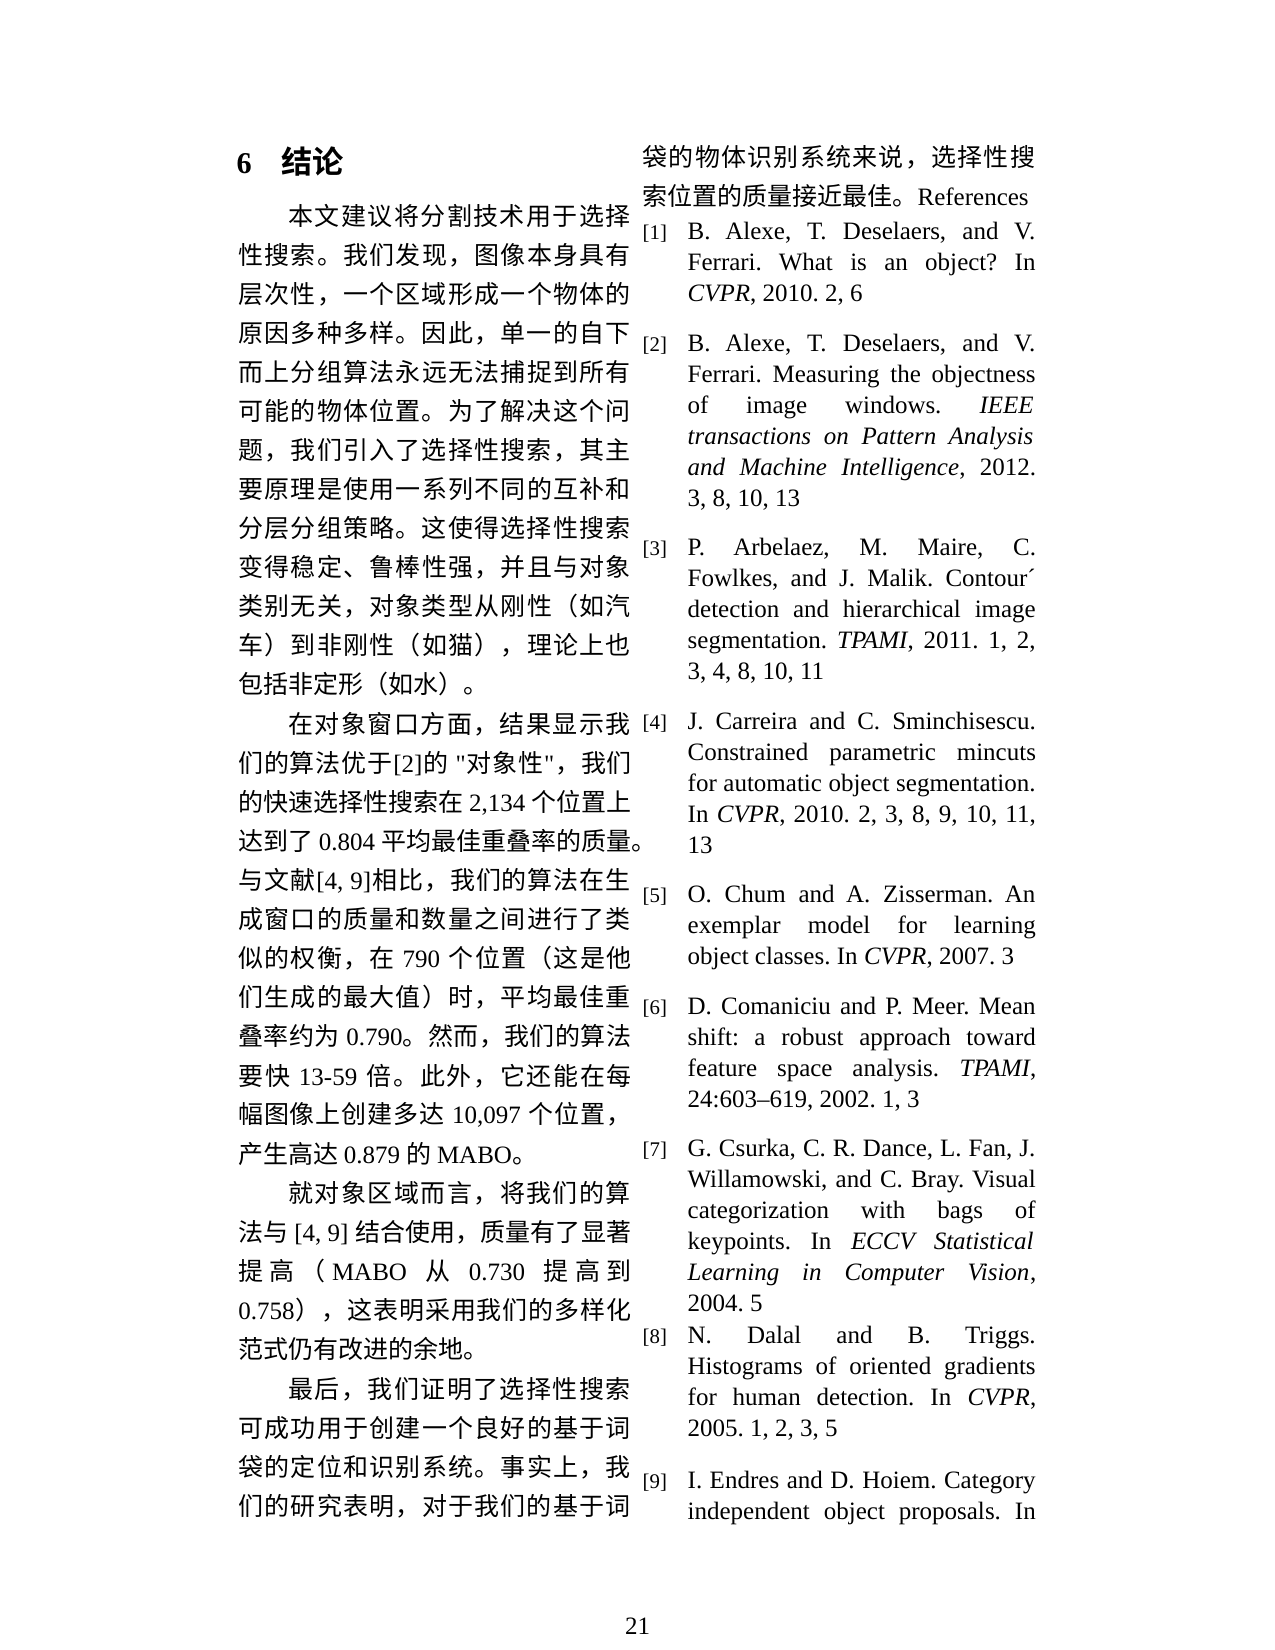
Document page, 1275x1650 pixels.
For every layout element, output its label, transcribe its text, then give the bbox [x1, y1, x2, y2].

list G. Csurka, C. R. Dance, L. Fan, J. Willamowski, and C. Bray. Visual categorization with bags of keypoints. In ECCV Statistical Learning in Computer Vision, 2004. 5 [642, 1133, 1036, 1317]
text 最后，我们证明了选择性搜索可成功用于创建一个良好的基于词袋的定位和识别系统。事实上，我们的研究表明，对于我们的基于词袋的物体识别系统来说，选择性搜索位置的质量接近最佳。References [642, 137, 1036, 213]
list J. Carreira and C. Sminchisescu. Constrained parametric mincuts for automatic object segmentation. In CVPR, 2010. 2, 3, 8, 9, 10, 11, 13 [642, 706, 1036, 859]
text 在对象窗口方面，结果显示我们的算法优于[2]的 "对象性"，我们的快速选择性搜索在 2,134 个位置上达到了 0.804 平均最佳重叠率的质量。与文献[4, 9]相比，我们的算法在生成窗口的质量和数量之间进行了类似的权衡，在 790 个位置（这是他们生成的最大值）时，平均最佳重叠率约为 0.790。然而，我们的算法要快 13-59 倍。此外，它还能在每幅图像上创建多达 10,097 个位置，产生高达 0.879 的 MABO。 [238, 704, 631, 1170]
subtitle 结论 [236, 137, 631, 183]
list B. Alexe, T. Deselaers, and V. Ferrari. Measuring the objectness of image windows. IEEE transactions on Pattern Analysis and Machine Intelligence, 2012. 3, 8, 10, 13 [642, 328, 1036, 512]
text 本文建议将分割技术用于选择性搜索。我们发现，图像本身具有层次性，一个区域形成一个物体的原因多种多样。因此，单一的自下而上分组算法永远无法捕捉到所有可能的物体位置。为了解决这个问题，我们引入了选择性搜索，其主要原理是使用一系列不同的互补和分层分组策略。这使得选择性搜索变得稳定、鲁棒性强，并且与对象类别无关，对象类型从刚性（如汽车）到非刚性（如猫），理论上也包括非定形（如水）。 [238, 196, 631, 701]
list O. Chum and A. Zisserman. An exemplar model for learning object classes. In CVPR, 2007. 3 [642, 879, 1036, 970]
list N. Dalal and B. Triggs. Histograms of oriented gradients for human detection. In CVPR, 2005. 1, 2, 3, 5 [642, 1320, 1036, 1442]
list P. Arbelaez, M. Maire, C. Fowlkes, and J. Malik. Contour´ detection and hierarchical image segmentation. TPAMI, 2011. 1, 2, 3, 4, 8, 10, 11 [642, 532, 1036, 685]
list B. Alexe, T. Deselaers, and V. Ferrari. What is an object? In CVPR, 2010. 2, 6 [642, 216, 1036, 307]
list I. Endres and D. Hoiem. Category independent object proposals. In ECCV, 2010. 2, 3, 6, 8, 9, 10, 11, 13 [642, 1465, 1036, 1525]
list D. Comaniciu and P. Meer. Mean shift: a robust approach toward feature space analysis. TPAMI, 24:603–619, 2002. 1, 3 [642, 991, 1036, 1113]
text 最后，我们证明了选择性搜索可成功用于创建一个良好的基于词袋的定位和识别系统。事实上，我们的研究表明，对于我们的基于词袋的物体识别系统来说，选择性搜索位置的质量接近最佳。References [238, 1369, 631, 1523]
text 就对象区域而言，将我们的算法与 [4, 9] 结合使用，质量有了显著提高（MABO 从 0.730 提高到 0.758），这表明采用我们的多样化范式仍有改进的余地。 [238, 1174, 631, 1366]
